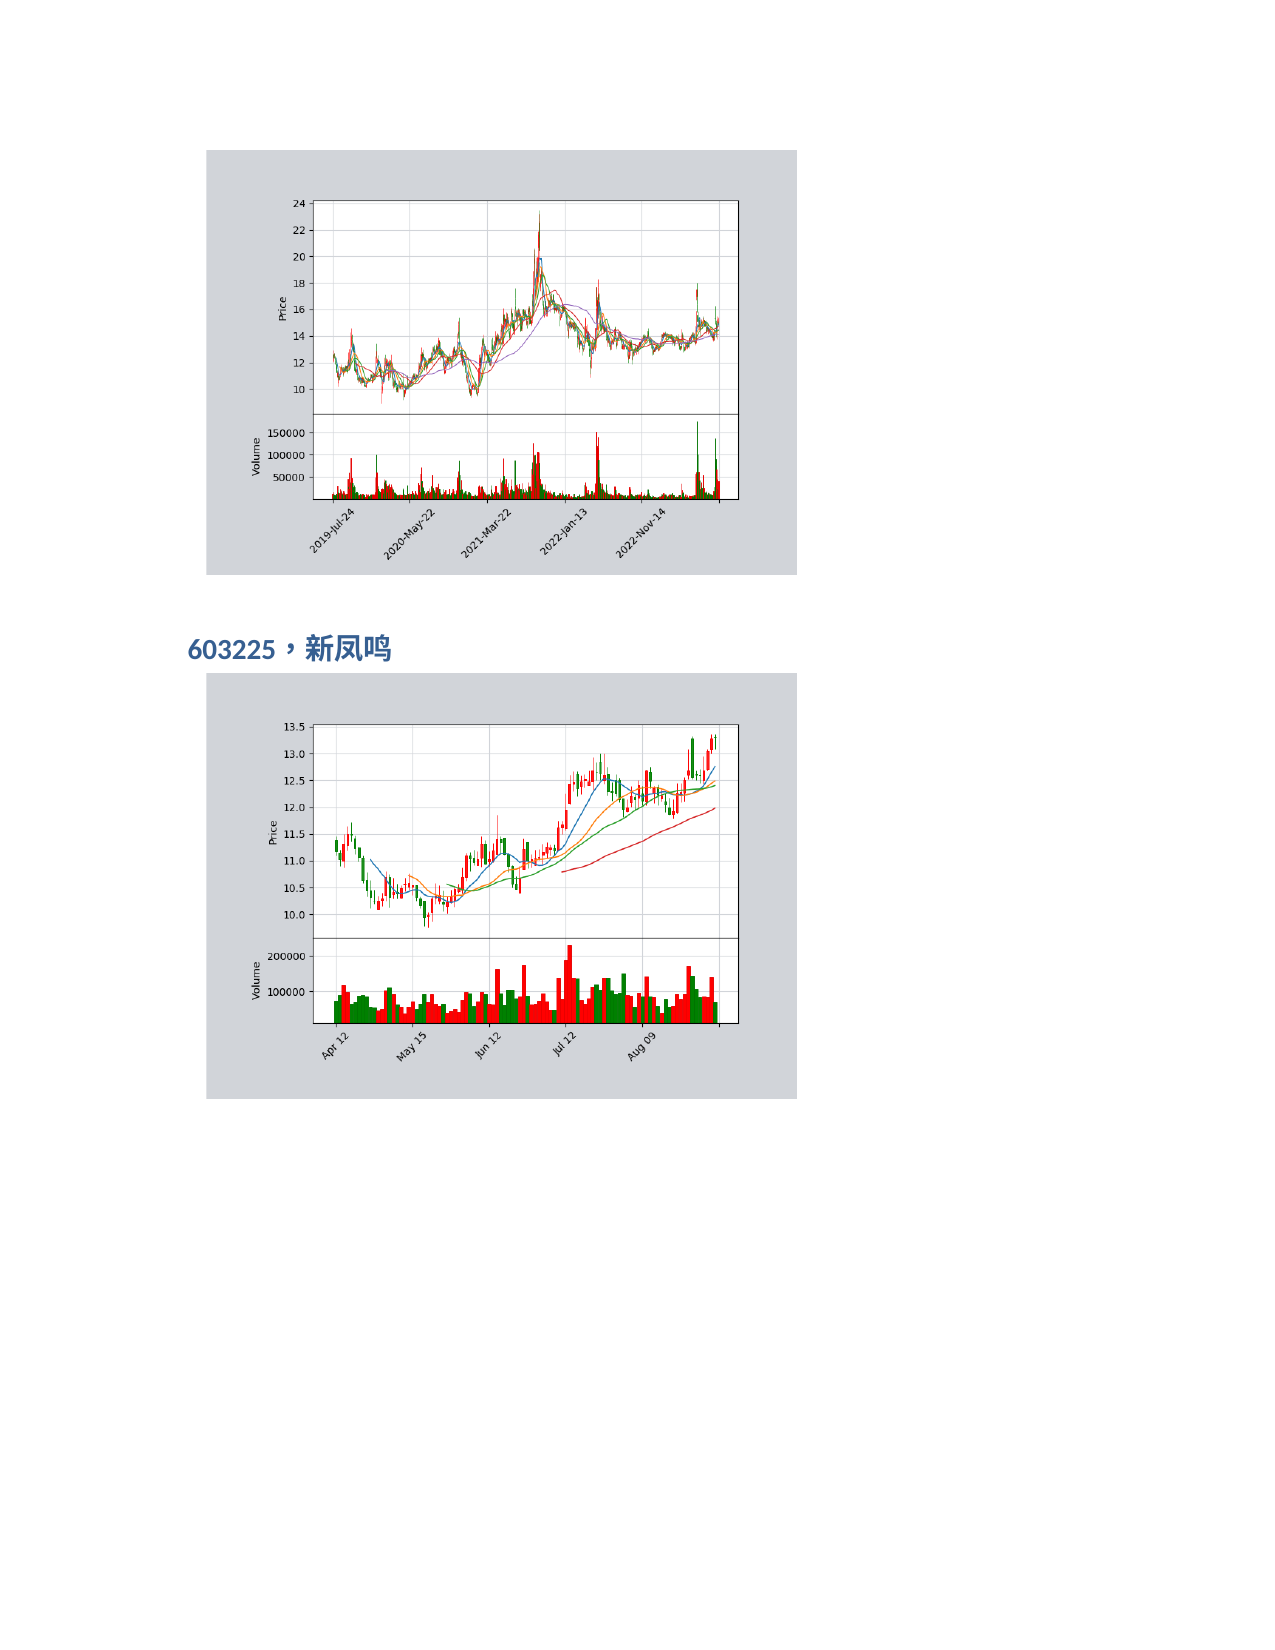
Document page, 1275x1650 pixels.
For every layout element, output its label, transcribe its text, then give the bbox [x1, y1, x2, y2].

picture [206, 673, 797, 1099]
picture [206, 150, 797, 575]
subtitle 603225，新凤鸣 [187, 628, 1087, 668]
